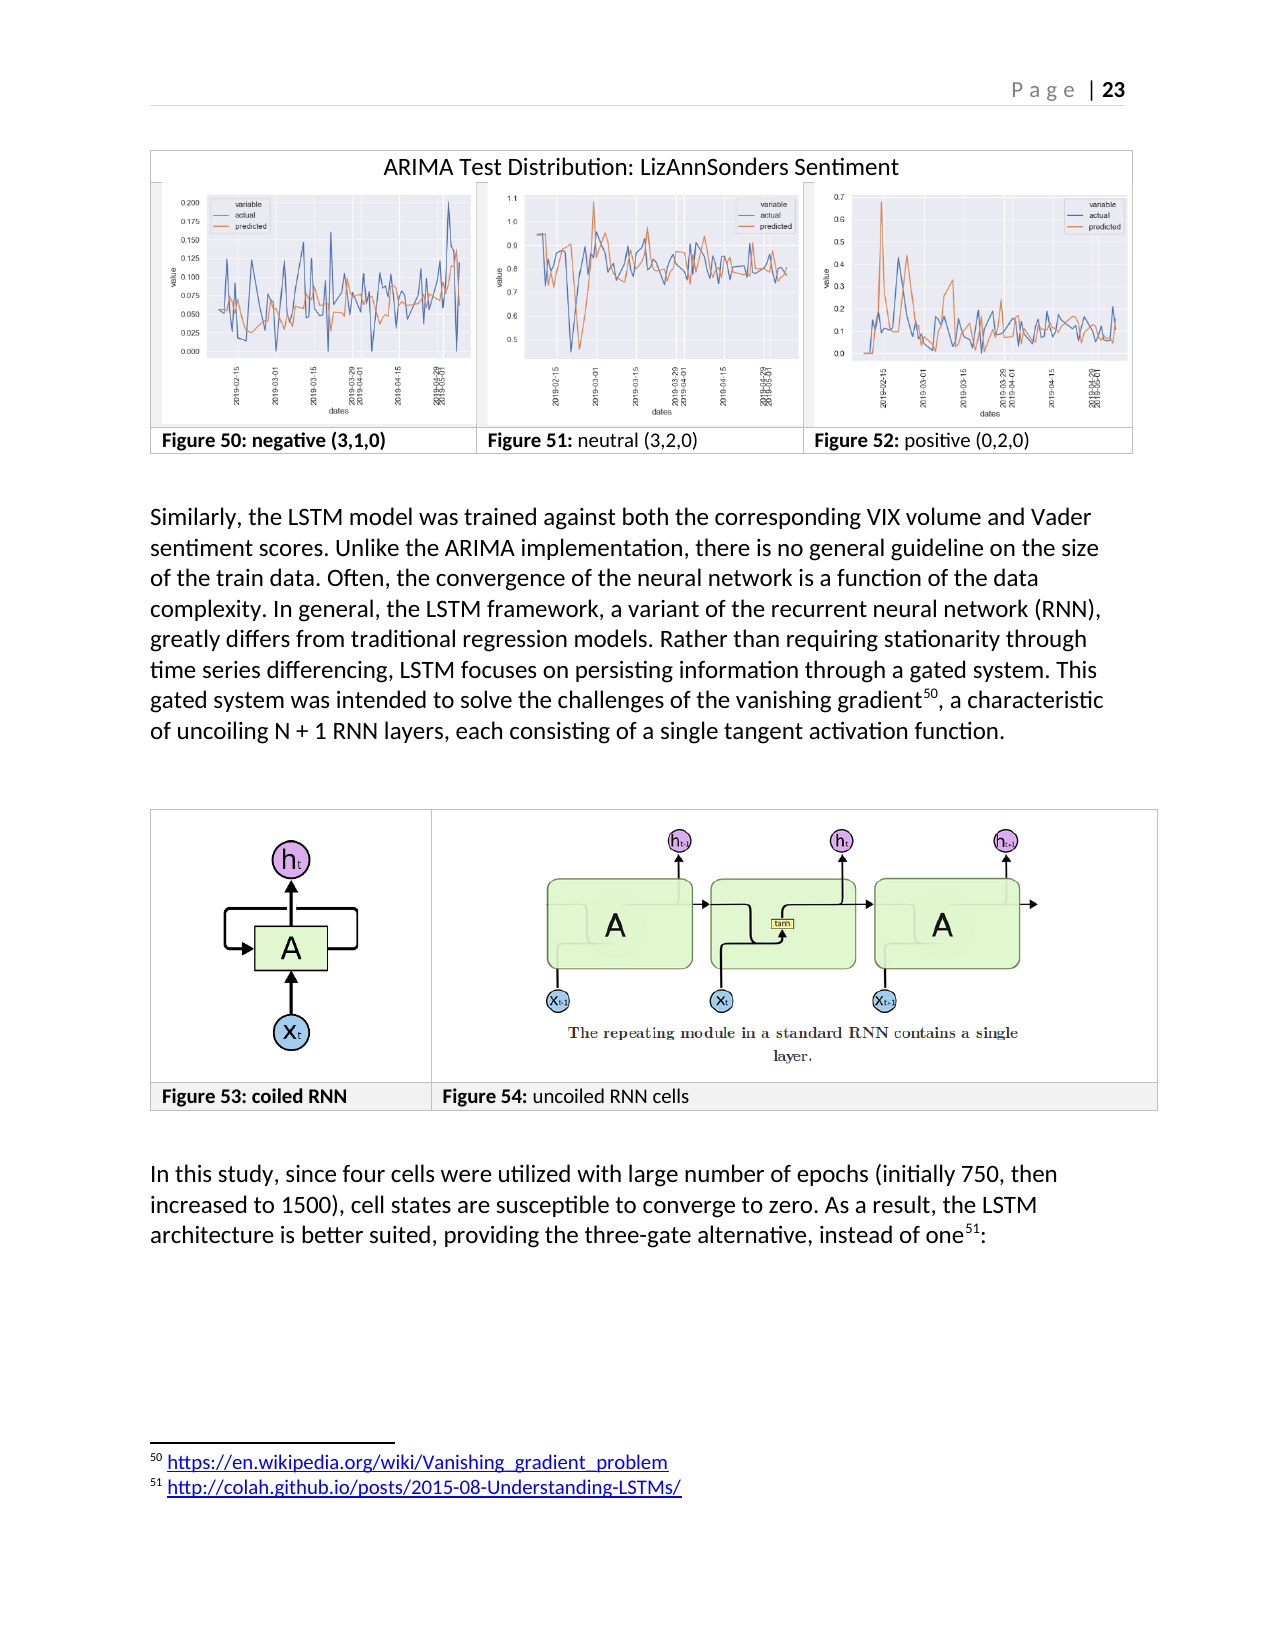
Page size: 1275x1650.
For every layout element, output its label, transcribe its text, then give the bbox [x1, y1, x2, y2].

table_cell Figure 53: coiled RNN [151, 1083, 431, 1110]
table_header [151, 810, 431, 1082]
table_cell Figure 51: neutral (3,2,0) [477, 428, 803, 453]
table_cell Figure 52: positive (0,2,0) [804, 428, 1132, 453]
picture [814, 182, 1133, 427]
table_cell [804, 183, 814, 427]
table_cell Figure 54: uncoiled RNN cells [432, 1083, 1157, 1110]
table_header ARIMA Test Distribution: LizAnnSonders Sentiment [151, 151, 1132, 182]
text In this study, since four cells were utilized with large number of epochs (initially 750, then increased to 1500), cell states are susceptible to converge to zero. As a result, the LSTM architecture is better suited, providing the three-gate alternative, instead of one: [150, 1158, 1125, 1250]
picture [487, 182, 804, 425]
picture [161, 182, 477, 424]
table_cell [477, 183, 803, 427]
picture [506, 810, 1083, 1071]
table_cell Figure 50: negative (3,1,0) [151, 428, 476, 453]
text Similarly, the LSTM model was trained against both the corresponding VIX volume and Vader sentiment scores. Unlike the ARIMA implementation, there is no general guideline on the size of the train data. Often, the convergence of the neural network is a function of the data complexity. In general, the LSTM framework, a variant of the recurrent neural network (RNN), greatly differs from traditional regression models. Rather than requiring stationarity through time series differencing, LSTM focuses on persisting information through a gated system. This gated system was intended to solve the challenges of the vanishing gradient, a characteristic of uncoiling N + 1 RNN layers, each consisting of a single tangent activation function. [150, 501, 1125, 745]
table_header [432, 810, 1157, 1082]
picture [223, 840, 359, 1051]
table_cell [151, 183, 476, 427]
